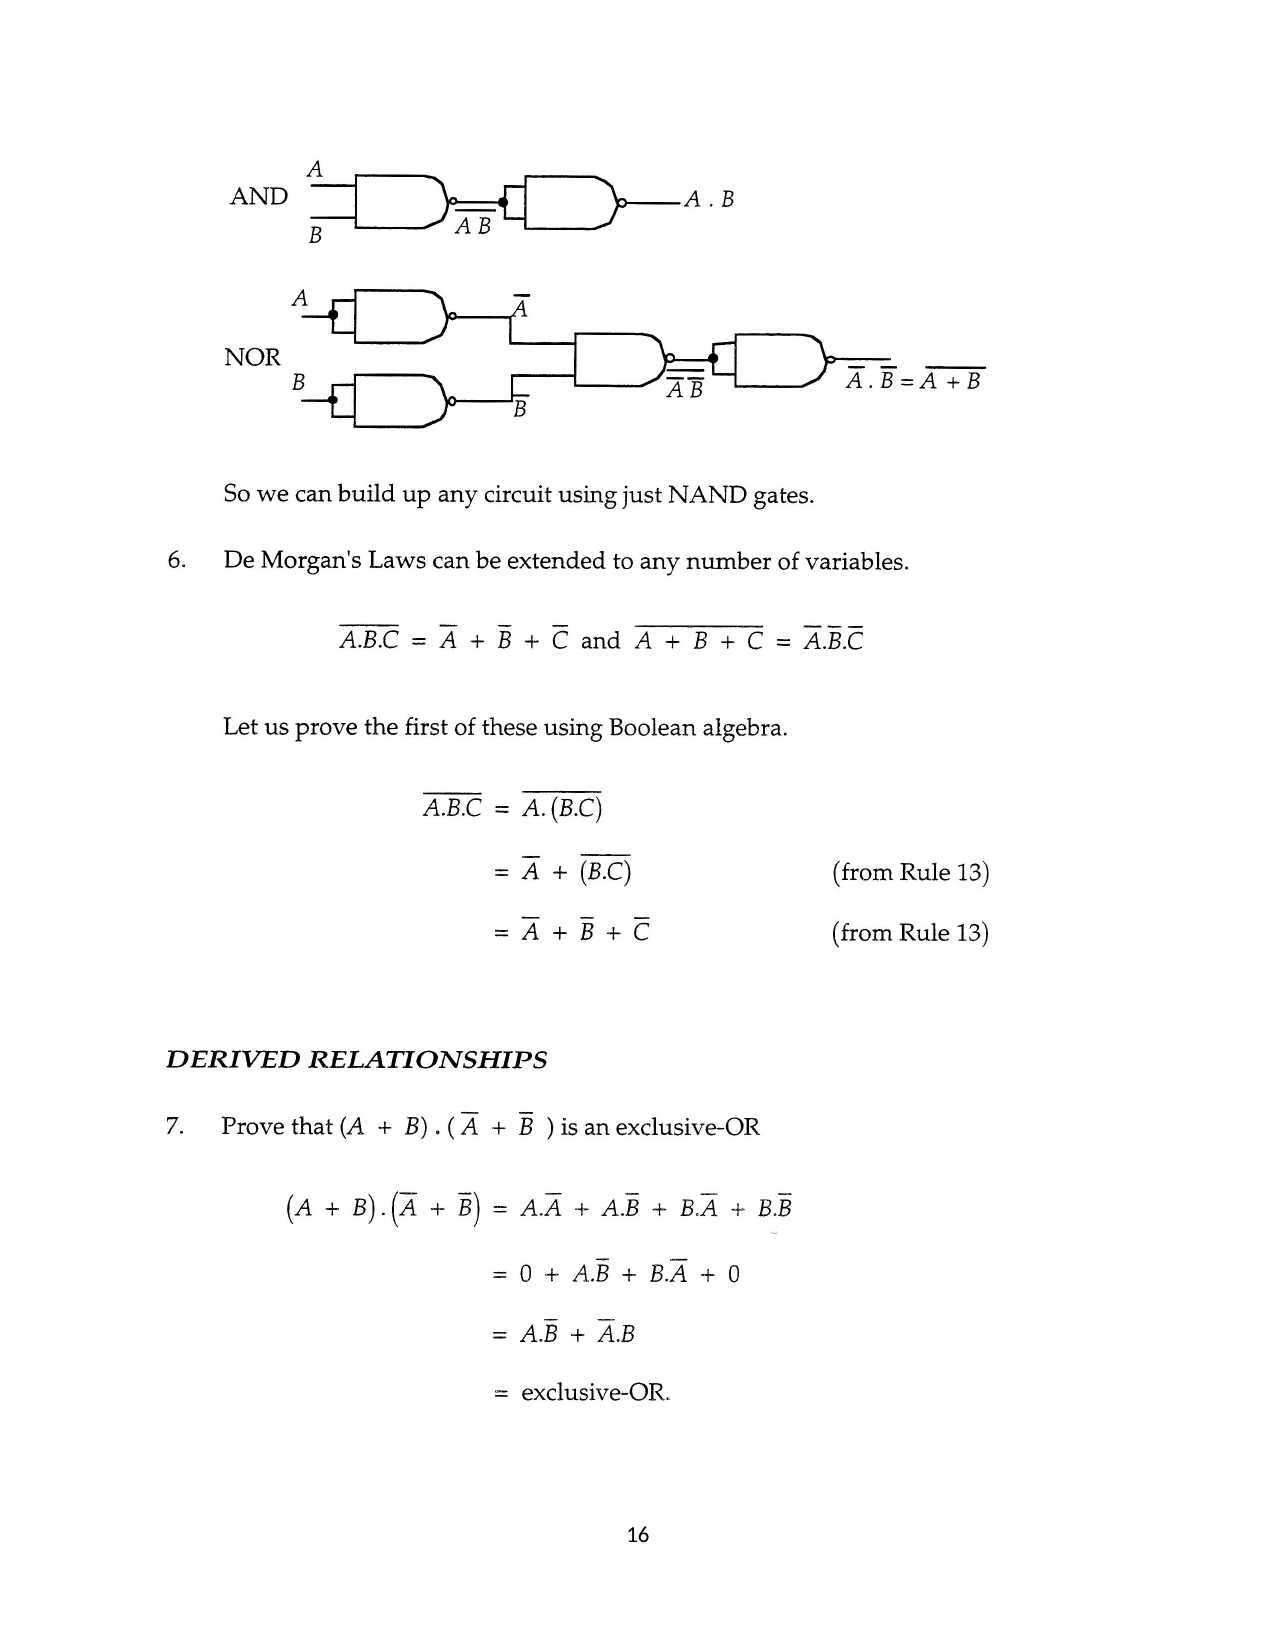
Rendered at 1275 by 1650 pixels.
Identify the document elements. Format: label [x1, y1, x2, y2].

picture [150, 150, 1004, 1435]
